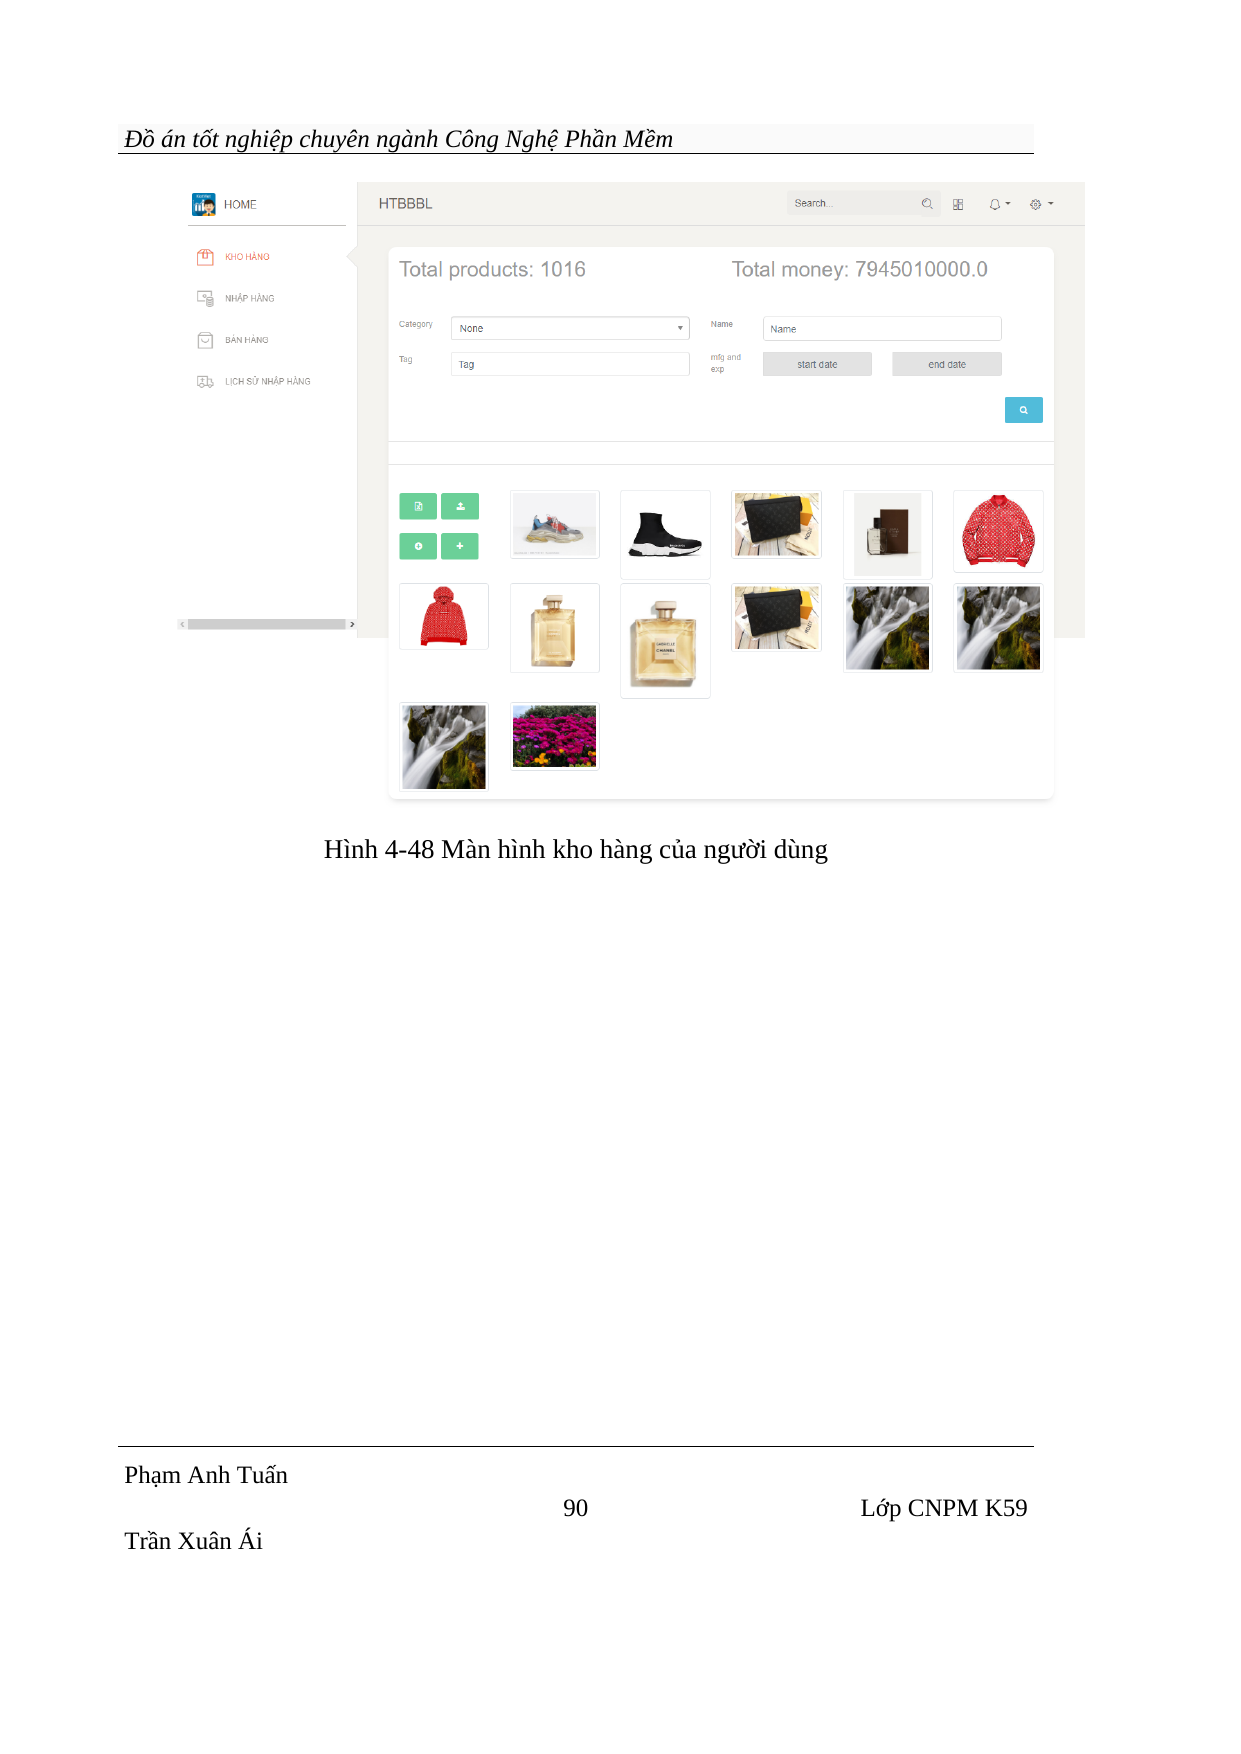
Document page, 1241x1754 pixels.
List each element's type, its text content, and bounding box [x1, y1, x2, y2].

text Hình - Màn hình kho hàng của người dùng [118, 833, 1033, 865]
picture [177, 182, 1093, 825]
